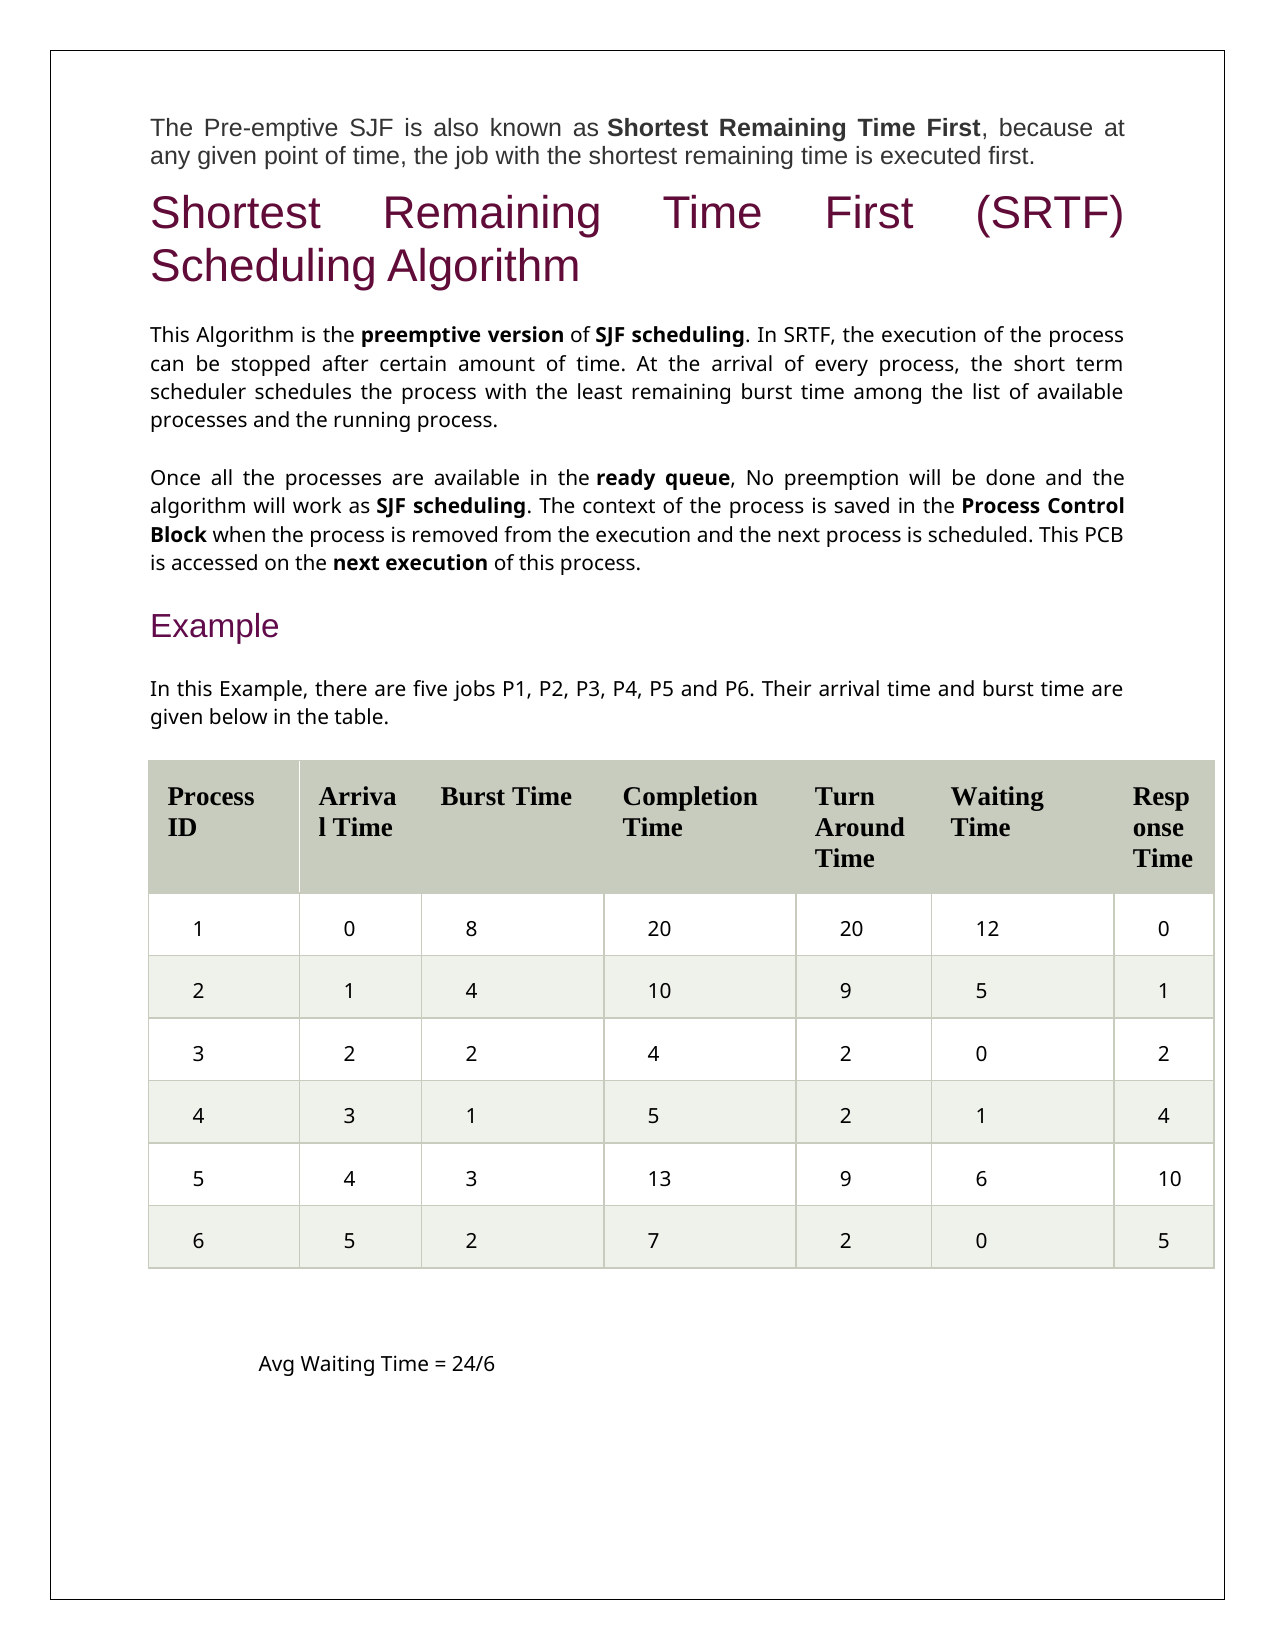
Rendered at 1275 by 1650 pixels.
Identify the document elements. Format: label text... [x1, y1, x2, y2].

table_cell 2 [300, 1019, 421, 1080]
text Once all the processes are available in the ready queue, No preemption will be done and the algorithm will work as SJF scheduling. The context of the process is saved in the Process Control Block when the process is removed from the execution and the next process is scheduled. This PCB is accessed on the next execution of this process. [150, 463, 1125, 577]
table_cell 20 [797, 894, 931, 955]
table_cell 12 [932, 894, 1113, 955]
table_cell 4 [300, 1144, 421, 1205]
table_cell 5 [149, 1144, 299, 1205]
table_cell 8 [422, 894, 603, 955]
text The Pre-emptive SJF is also known as Shortest Remaining Time First, because at any given point of time, the job with the shortest remaining time is executed first. [150, 112, 1125, 170]
table_cell 13 [605, 1144, 795, 1205]
table_cell 2 [797, 1206, 931, 1267]
table_header Waiting Time [932, 761, 1114, 892]
table_cell 0 [300, 894, 421, 955]
table_cell 1 [1115, 956, 1213, 1017]
table_cell 4 [1115, 1081, 1213, 1142]
table_cell 0 [932, 1019, 1113, 1080]
table_cell 4 [605, 1019, 795, 1080]
table_cell 2 [797, 1081, 931, 1142]
table_header Arrival Time [300, 761, 422, 892]
table_cell 3 [422, 1144, 603, 1205]
text In this Example, there are five jobs P1, P2, P3, P4, P5 and P6. Their arrival time and burst time are given below in the table. [150, 674, 1125, 731]
table_cell 2 [422, 1019, 603, 1080]
subtitle Example [150, 606, 1125, 644]
table_cell 5 [932, 956, 1113, 1017]
table_cell 9 [797, 1144, 931, 1205]
table_cell 1 [422, 1081, 603, 1142]
table_cell 5 [300, 1206, 421, 1267]
table_cell 20 [605, 894, 795, 955]
table_cell 1 [149, 894, 299, 955]
table_cell 10 [1115, 1144, 1213, 1205]
table_header Response Time [1114, 761, 1213, 892]
table_cell 2 [149, 956, 299, 1017]
table_cell 3 [149, 1019, 299, 1080]
table_cell 0 [932, 1206, 1113, 1267]
table_cell 1 [932, 1081, 1113, 1142]
table_cell 2 [797, 1019, 931, 1080]
table_cell 10 [605, 956, 795, 1017]
table_cell 0 [1115, 894, 1213, 955]
table_cell 4 [149, 1081, 299, 1142]
table_cell 1 [300, 956, 421, 1017]
table_cell 2 [1115, 1019, 1213, 1080]
table_cell 5 [1115, 1206, 1213, 1267]
table_cell 9 [797, 956, 931, 1017]
table_cell 5 [605, 1081, 795, 1142]
table_cell 3 [300, 1081, 421, 1142]
table_cell 4 [422, 956, 603, 1017]
table_cell 6 [932, 1144, 1113, 1205]
table_header Turn Around Time [796, 761, 932, 892]
text This Algorithm is the preemptive version of SJF scheduling. In SRTF, the execution of the process can be stopped after certain amount of time. At the arrival of every process, the short term scheduler schedules the process with the least remaining burst time among the list of available processes and the running process. [150, 320, 1125, 434]
table_cell 6 [149, 1206, 299, 1267]
table_cell 7 [605, 1206, 795, 1267]
text Avg Waiting Time = 24/6 [150, 1349, 1125, 1378]
table_header Burst Time [422, 761, 604, 892]
subtitle Shortest Remaining Time First (SRTF) Scheduling Algorithm [150, 186, 1125, 291]
table_cell 2 [422, 1206, 603, 1267]
table_header Process ID [149, 761, 299, 892]
table_header Completion Time [604, 761, 796, 892]
